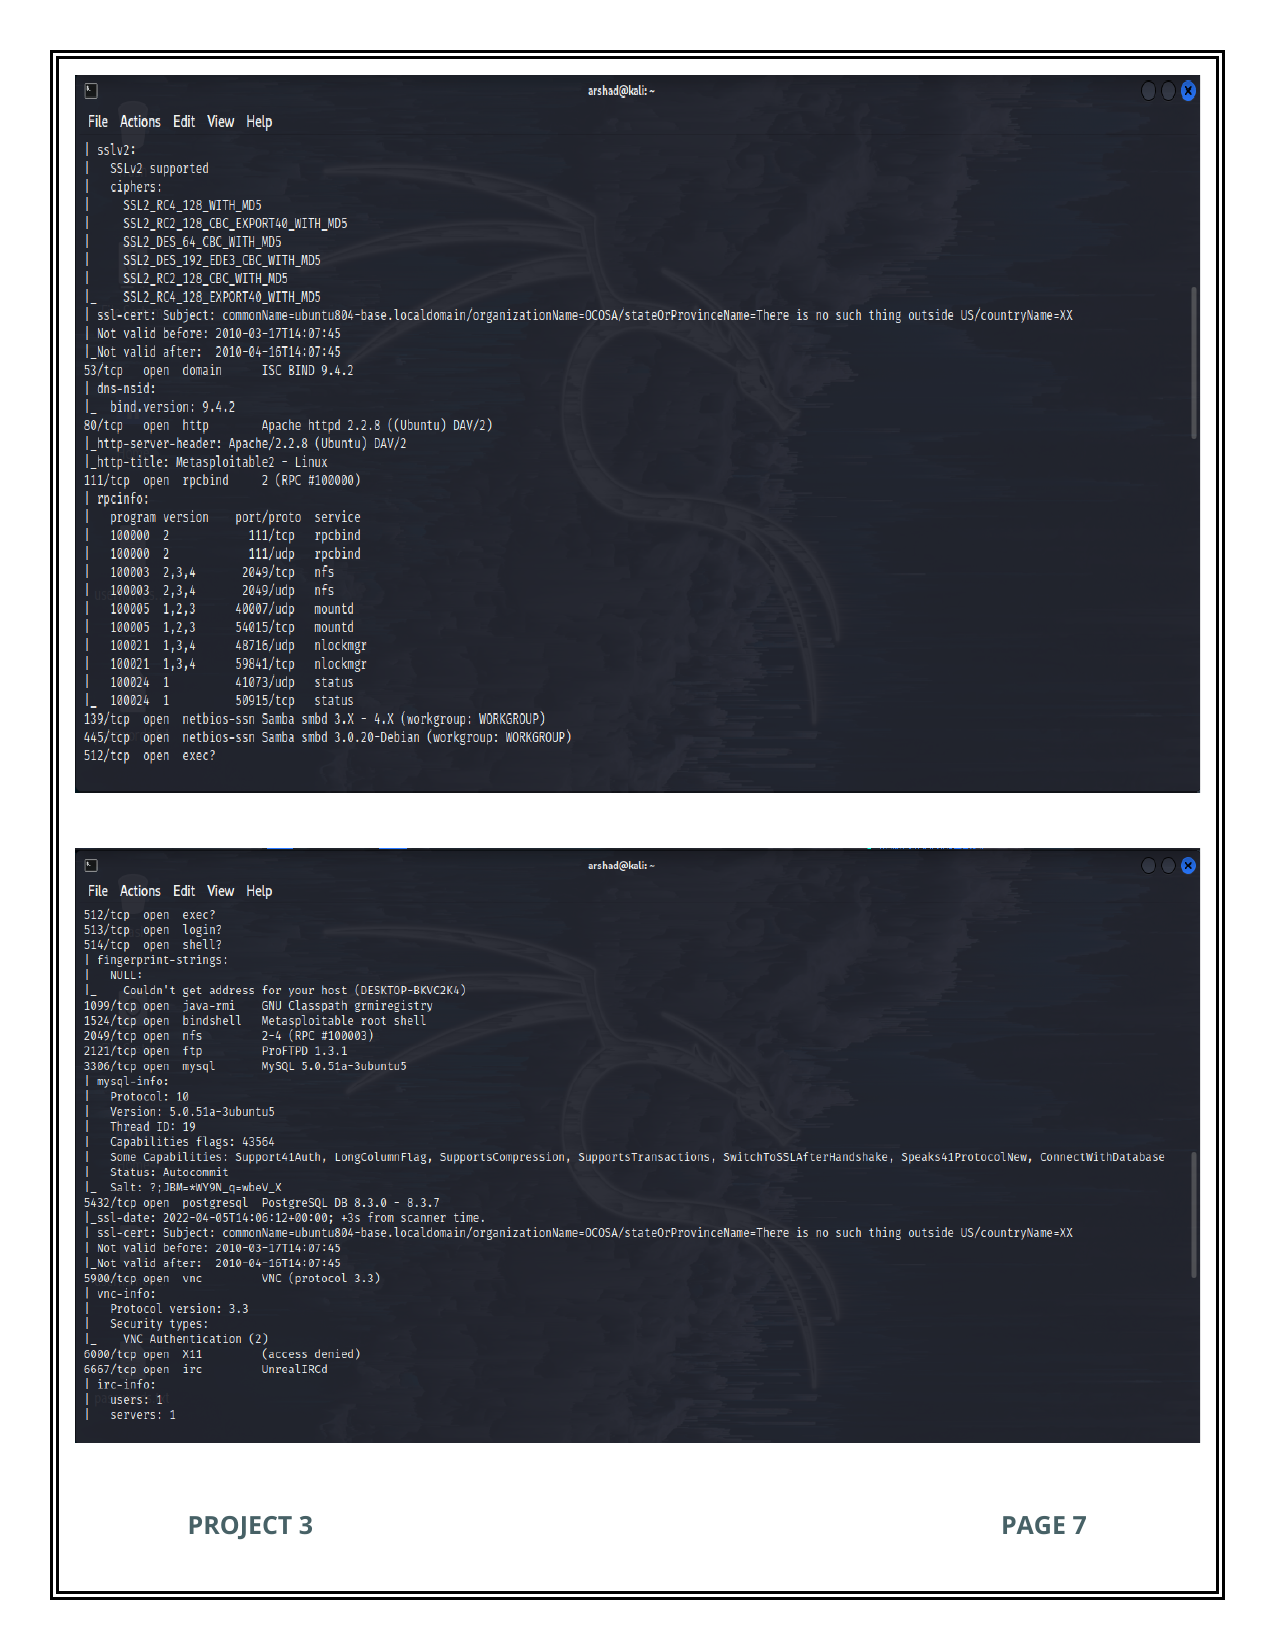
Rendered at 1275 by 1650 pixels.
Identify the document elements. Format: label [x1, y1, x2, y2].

picture [75, 75, 1200, 793]
picture [75, 848, 1200, 1443]
